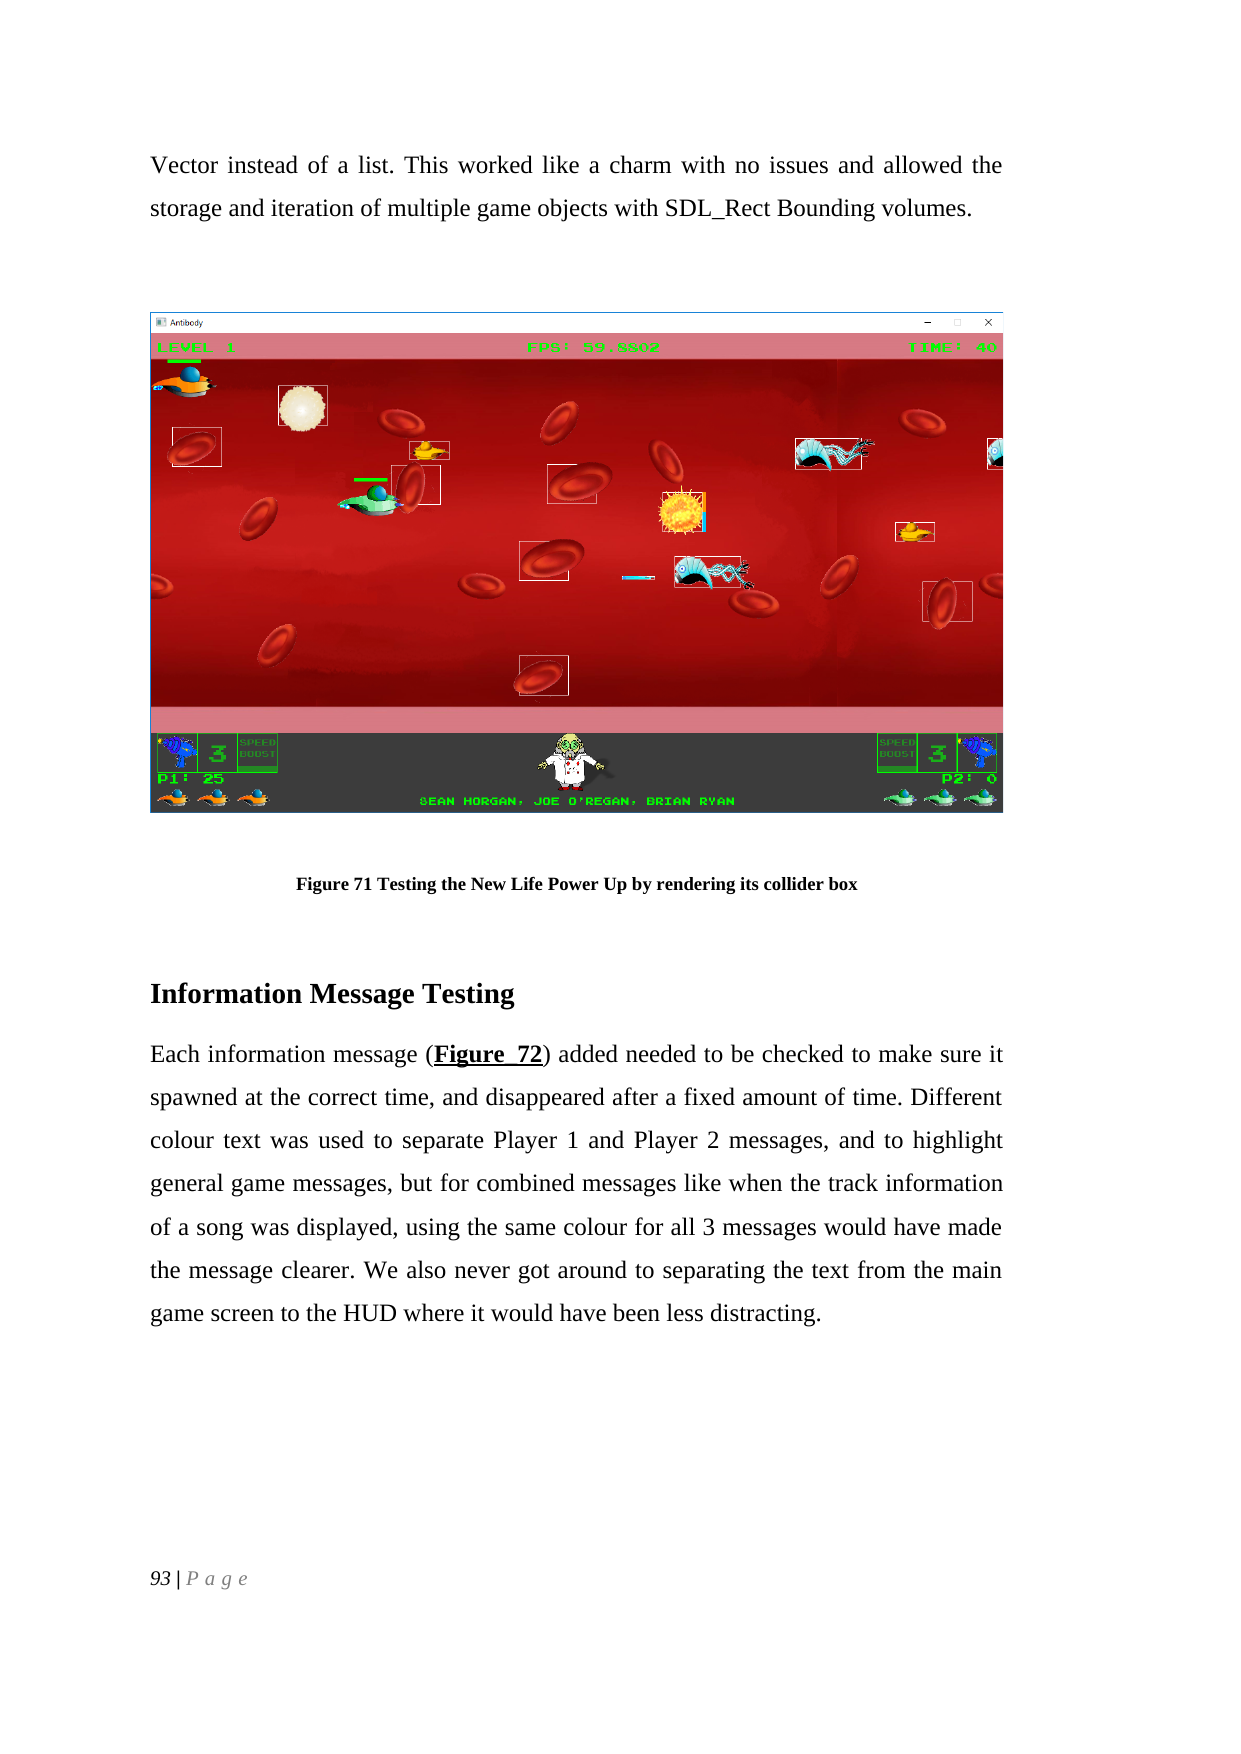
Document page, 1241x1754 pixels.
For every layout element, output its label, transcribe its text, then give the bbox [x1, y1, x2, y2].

picture [150, 312, 1004, 813]
text Figure 71 Testing the New Life Power Up by rendering its collider box [150, 873, 1004, 894]
text Each information message (Figure_72) added needed to be checked to make sure it spawned at the correct time, and disappeared after a fixed amount of time. Different colour text was used to separate Player 1 and Player 2 messages, and to highlight general game messages, but for combined messages like when the track information of a song was displayed, using the same colour for all 3 messages would have made the message clearer. We also never got around to separating the text from the main game screen to the HUD where it would have been less distracting. [150, 1039, 1004, 1327]
text Information Message Testing [150, 976, 1004, 1010]
